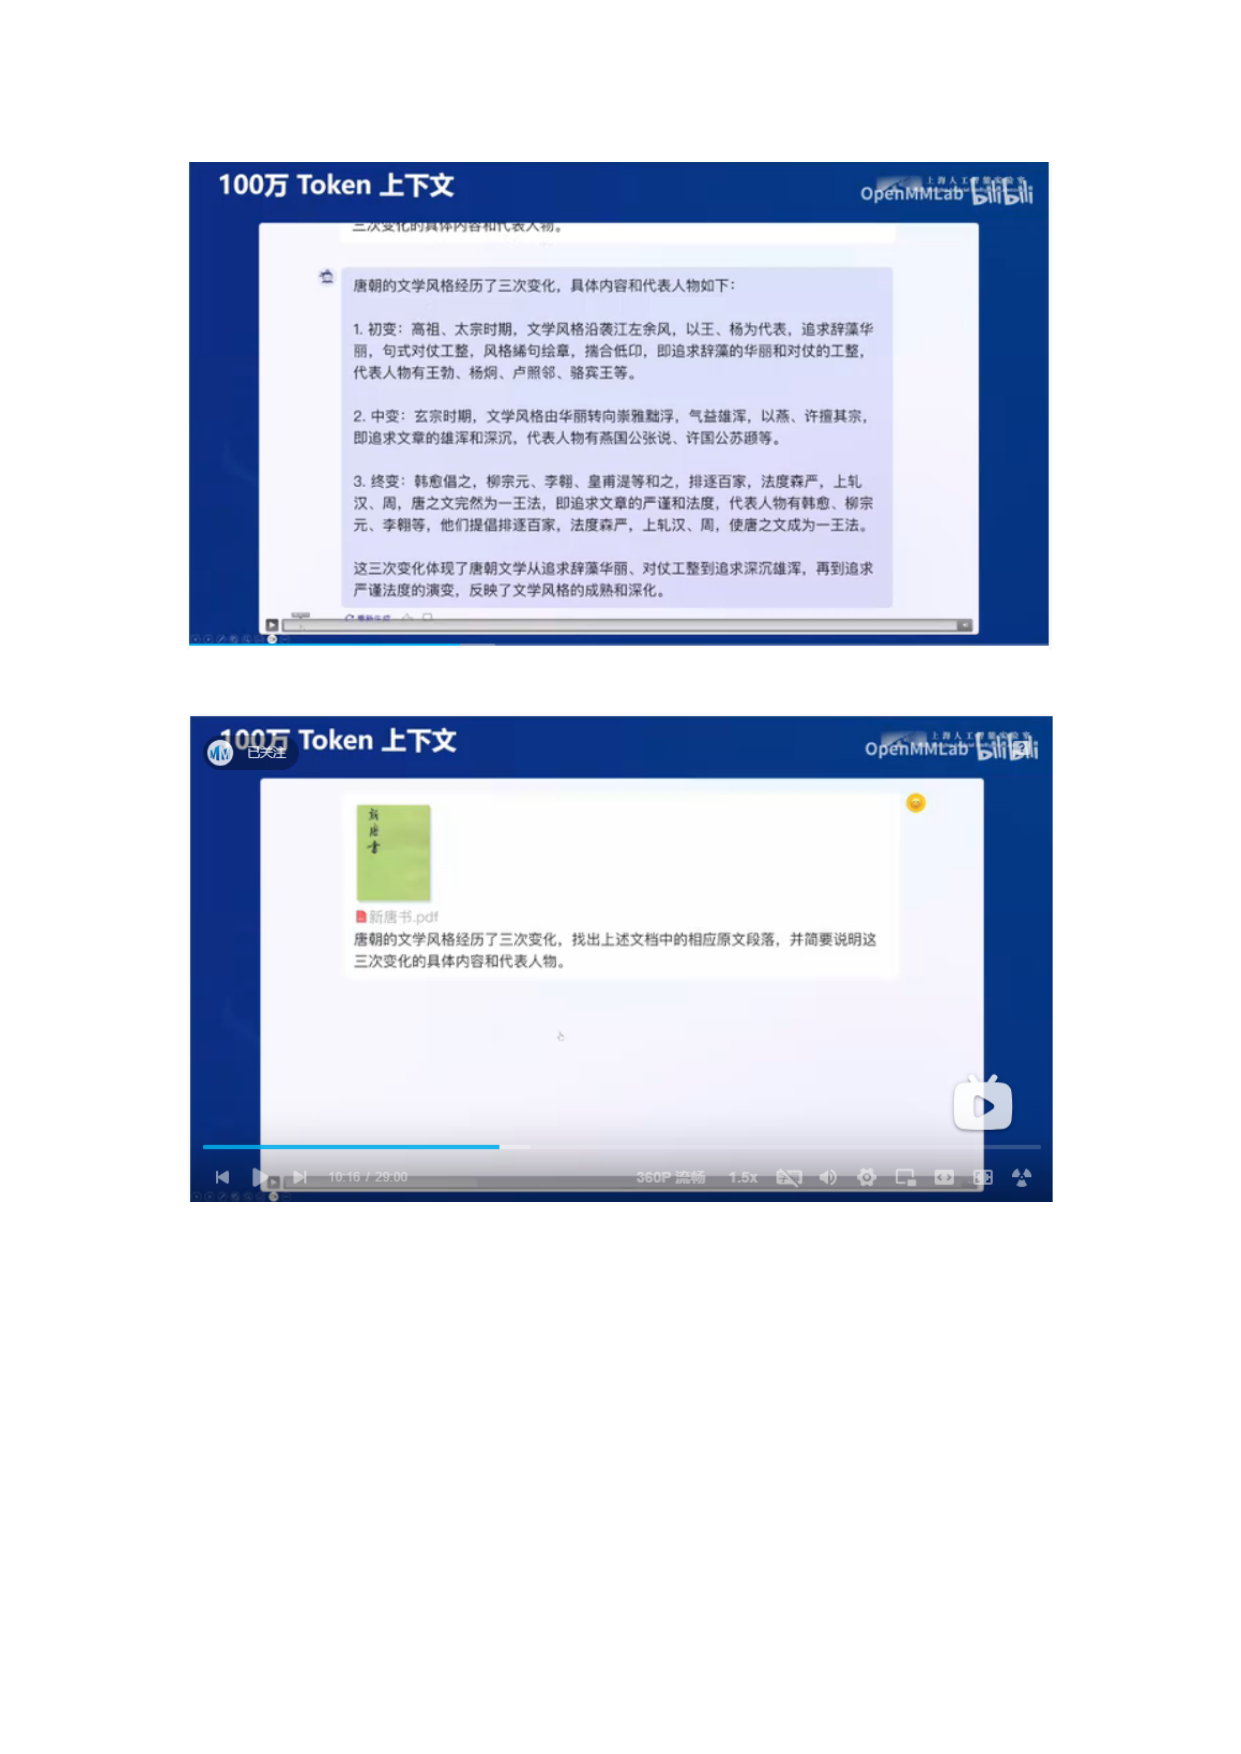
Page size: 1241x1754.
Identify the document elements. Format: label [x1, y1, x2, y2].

picture [187, 714, 1053, 1202]
picture [187, 162, 1053, 650]
